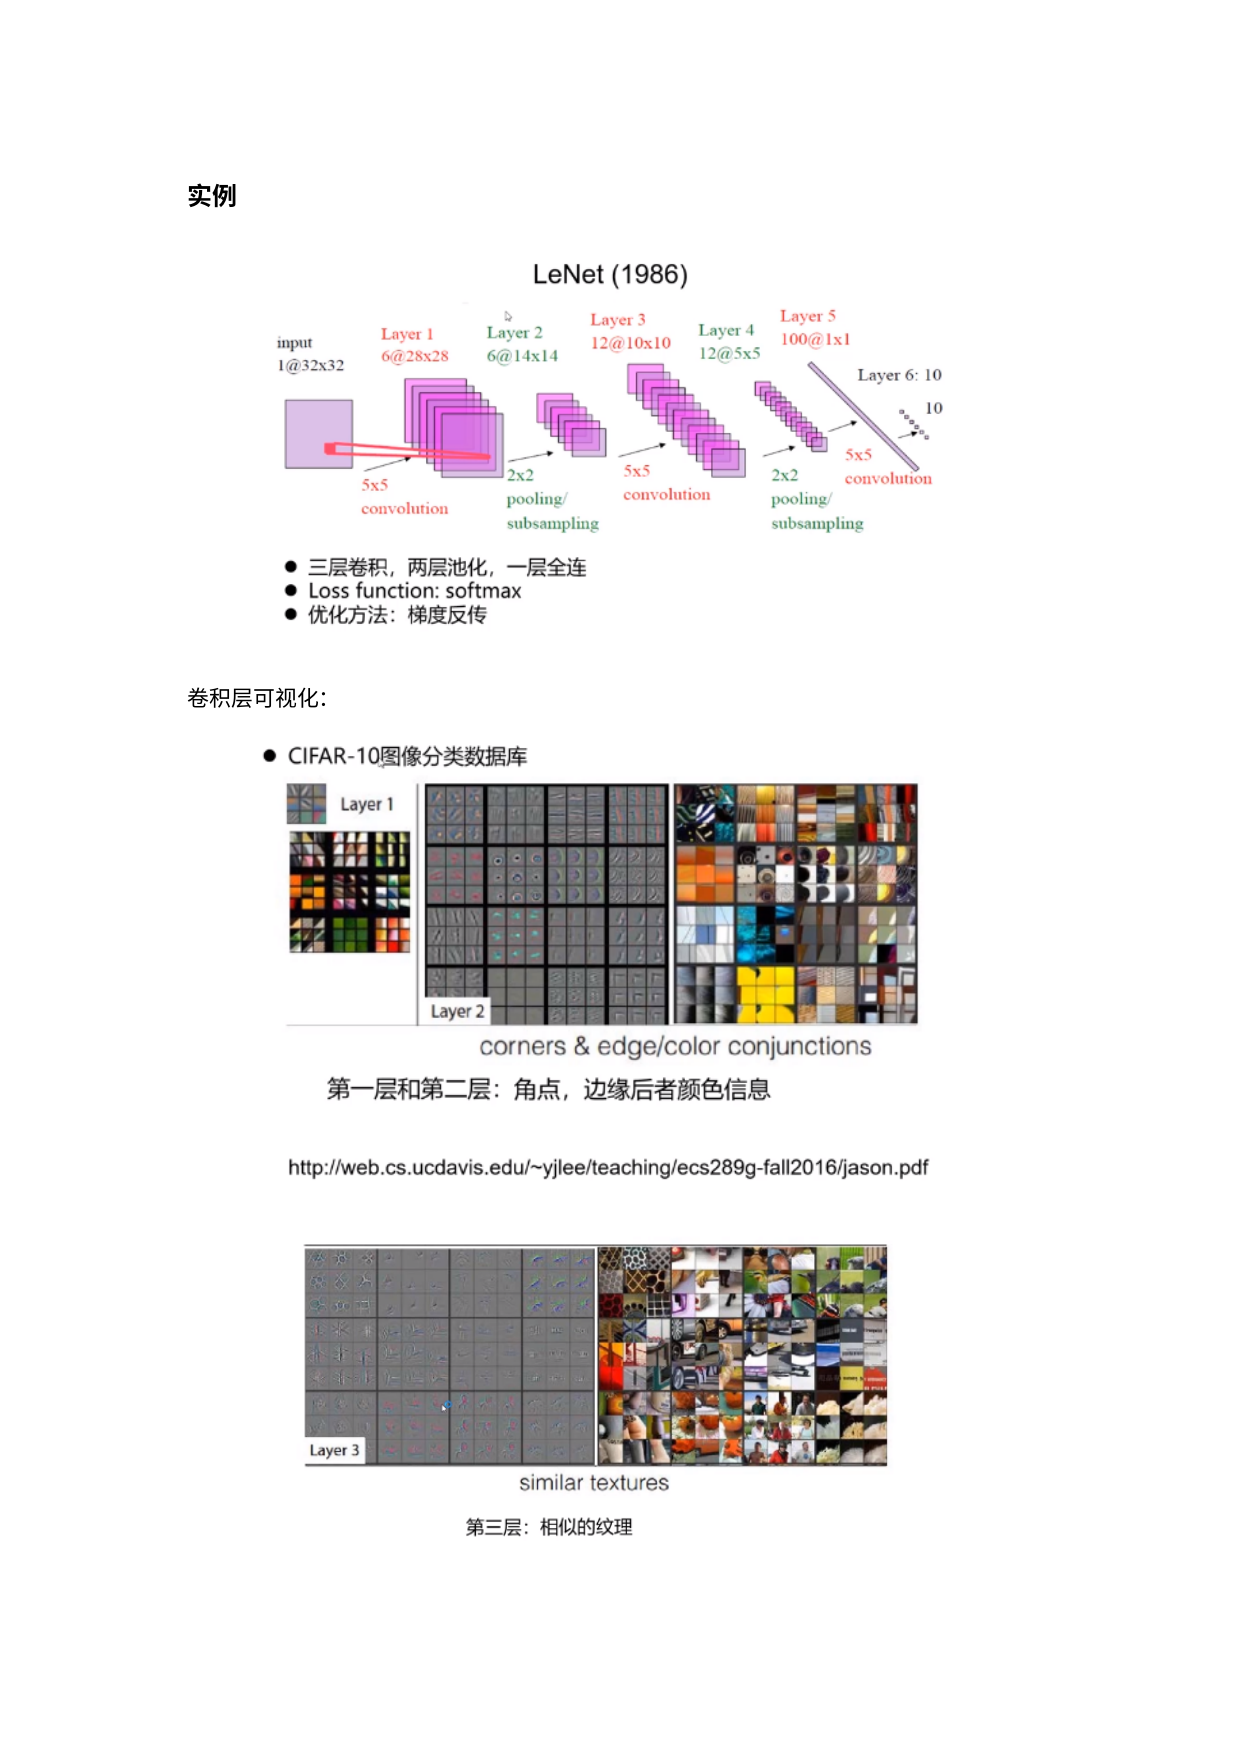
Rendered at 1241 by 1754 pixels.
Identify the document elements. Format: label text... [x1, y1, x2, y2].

text 卷积层可视化： [187, 680, 1053, 713]
picture [241, 728, 999, 1186]
picture [279, 1228, 961, 1556]
subtitle 实例 [187, 162, 1053, 227]
picture [241, 245, 999, 647]
